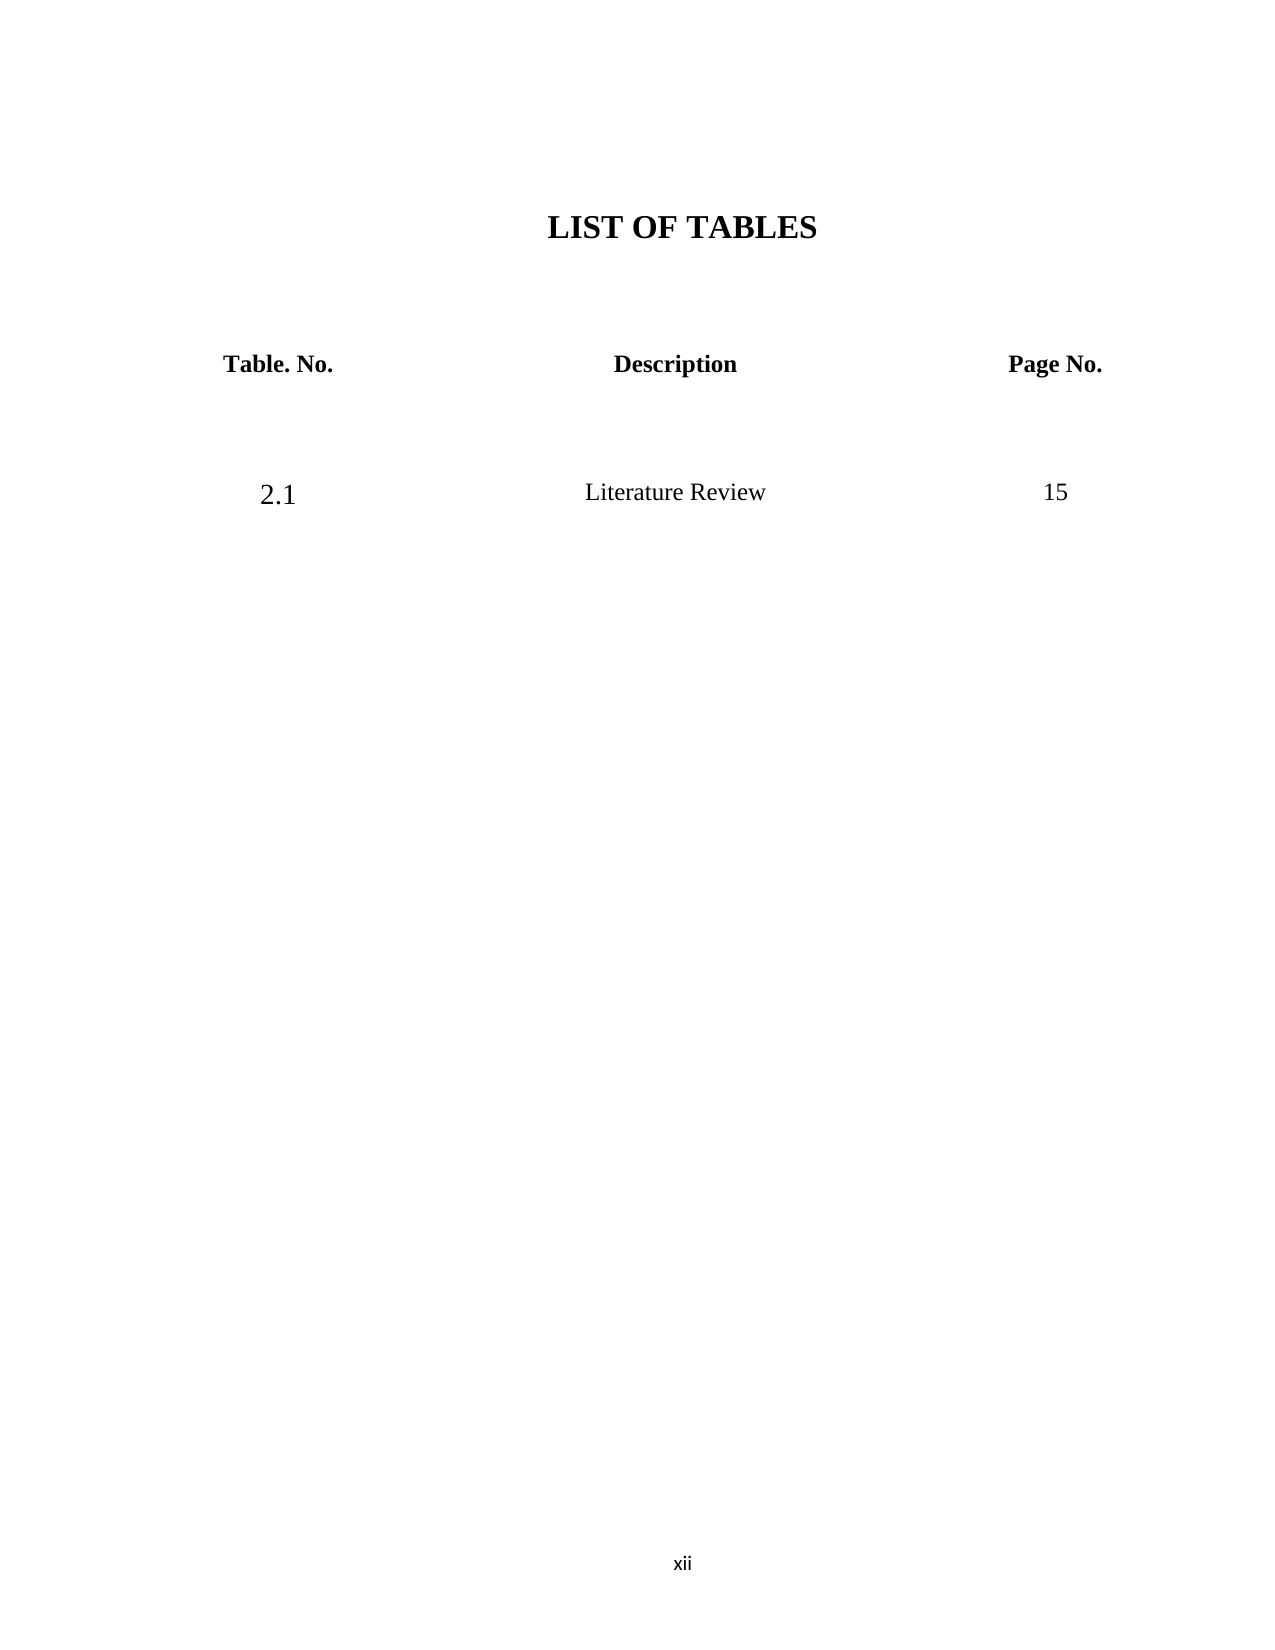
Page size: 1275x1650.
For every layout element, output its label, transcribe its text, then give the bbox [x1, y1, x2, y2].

table_cell 2.1 [178, 477, 378, 544]
table_header Table. No. [178, 349, 378, 477]
table_cell 15 [973, 477, 1138, 544]
table_header Page No. [973, 349, 1138, 477]
table_cell Literature Review [378, 477, 973, 544]
table_header Description [378, 349, 973, 477]
text LIST OF TABLES [207, 207, 1158, 245]
